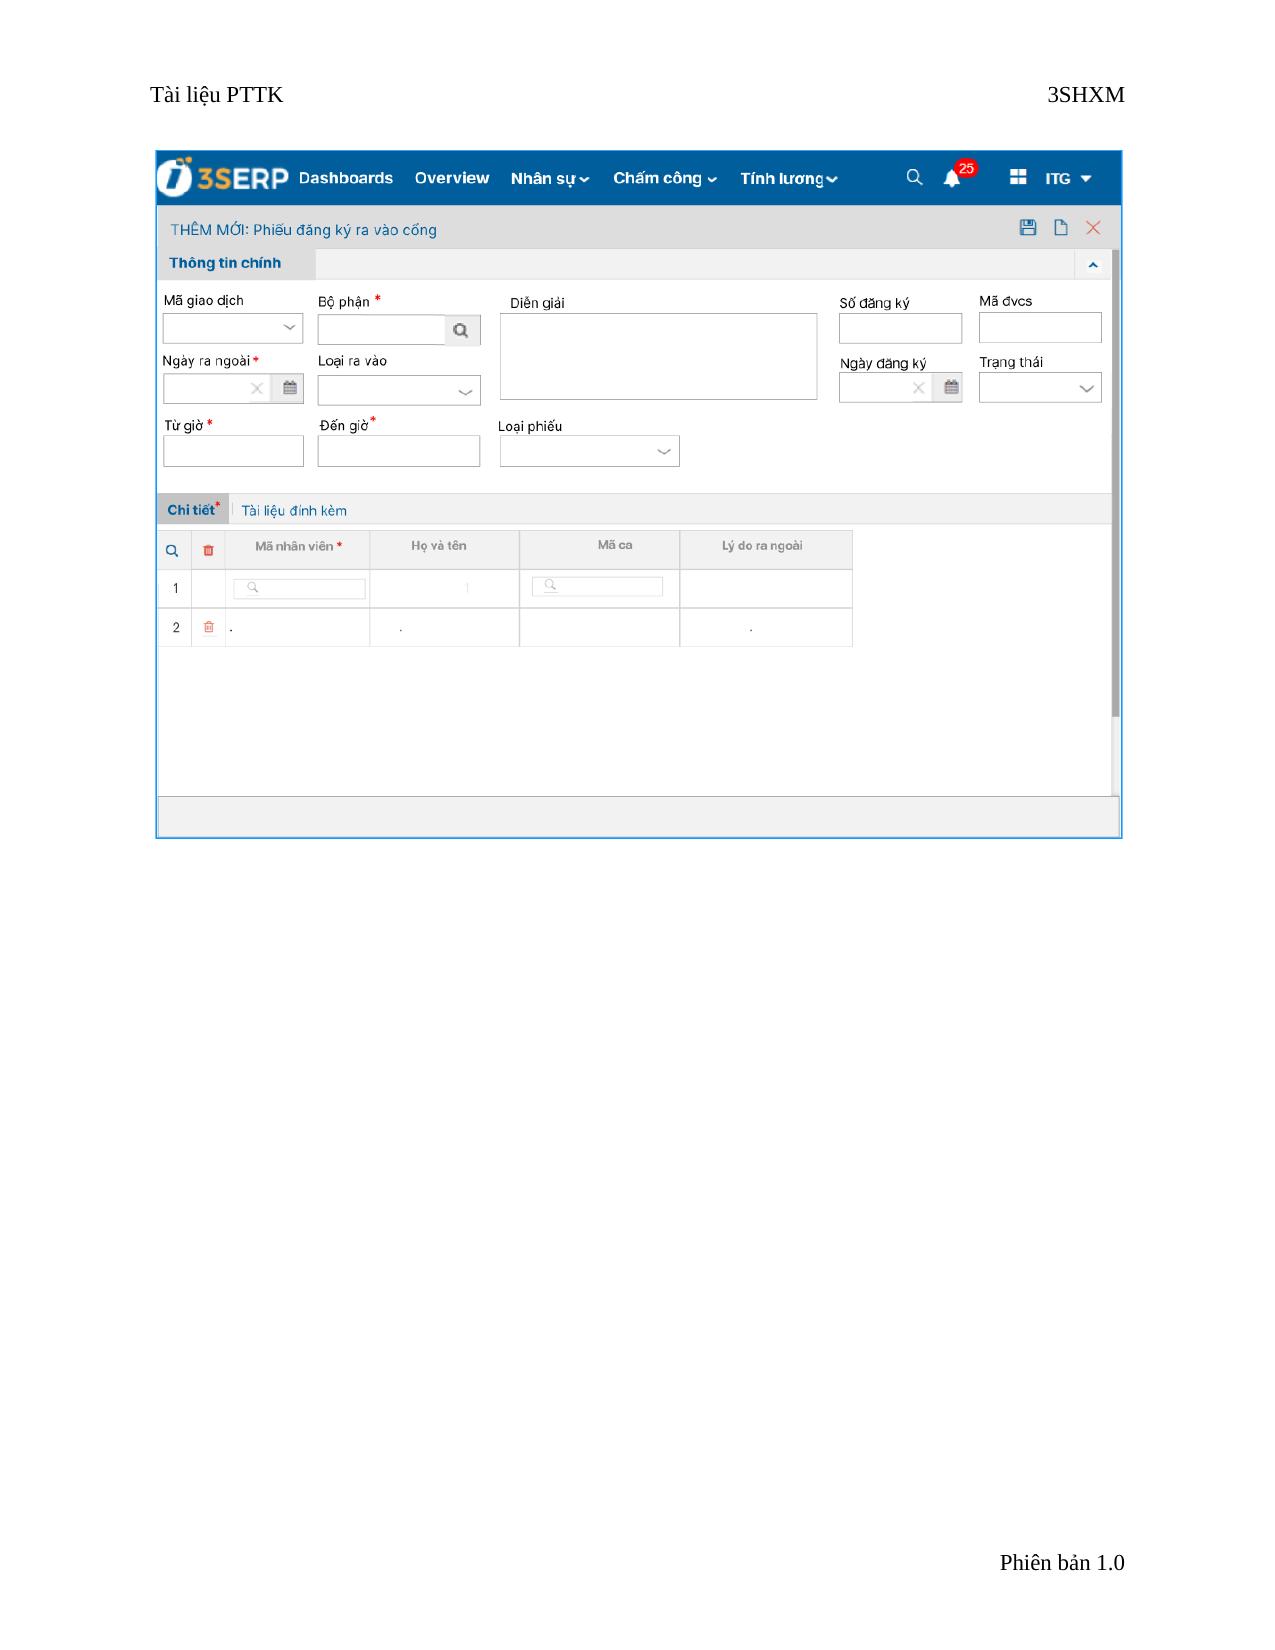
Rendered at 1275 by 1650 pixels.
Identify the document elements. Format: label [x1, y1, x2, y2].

picture [150, 150, 1125, 840]
